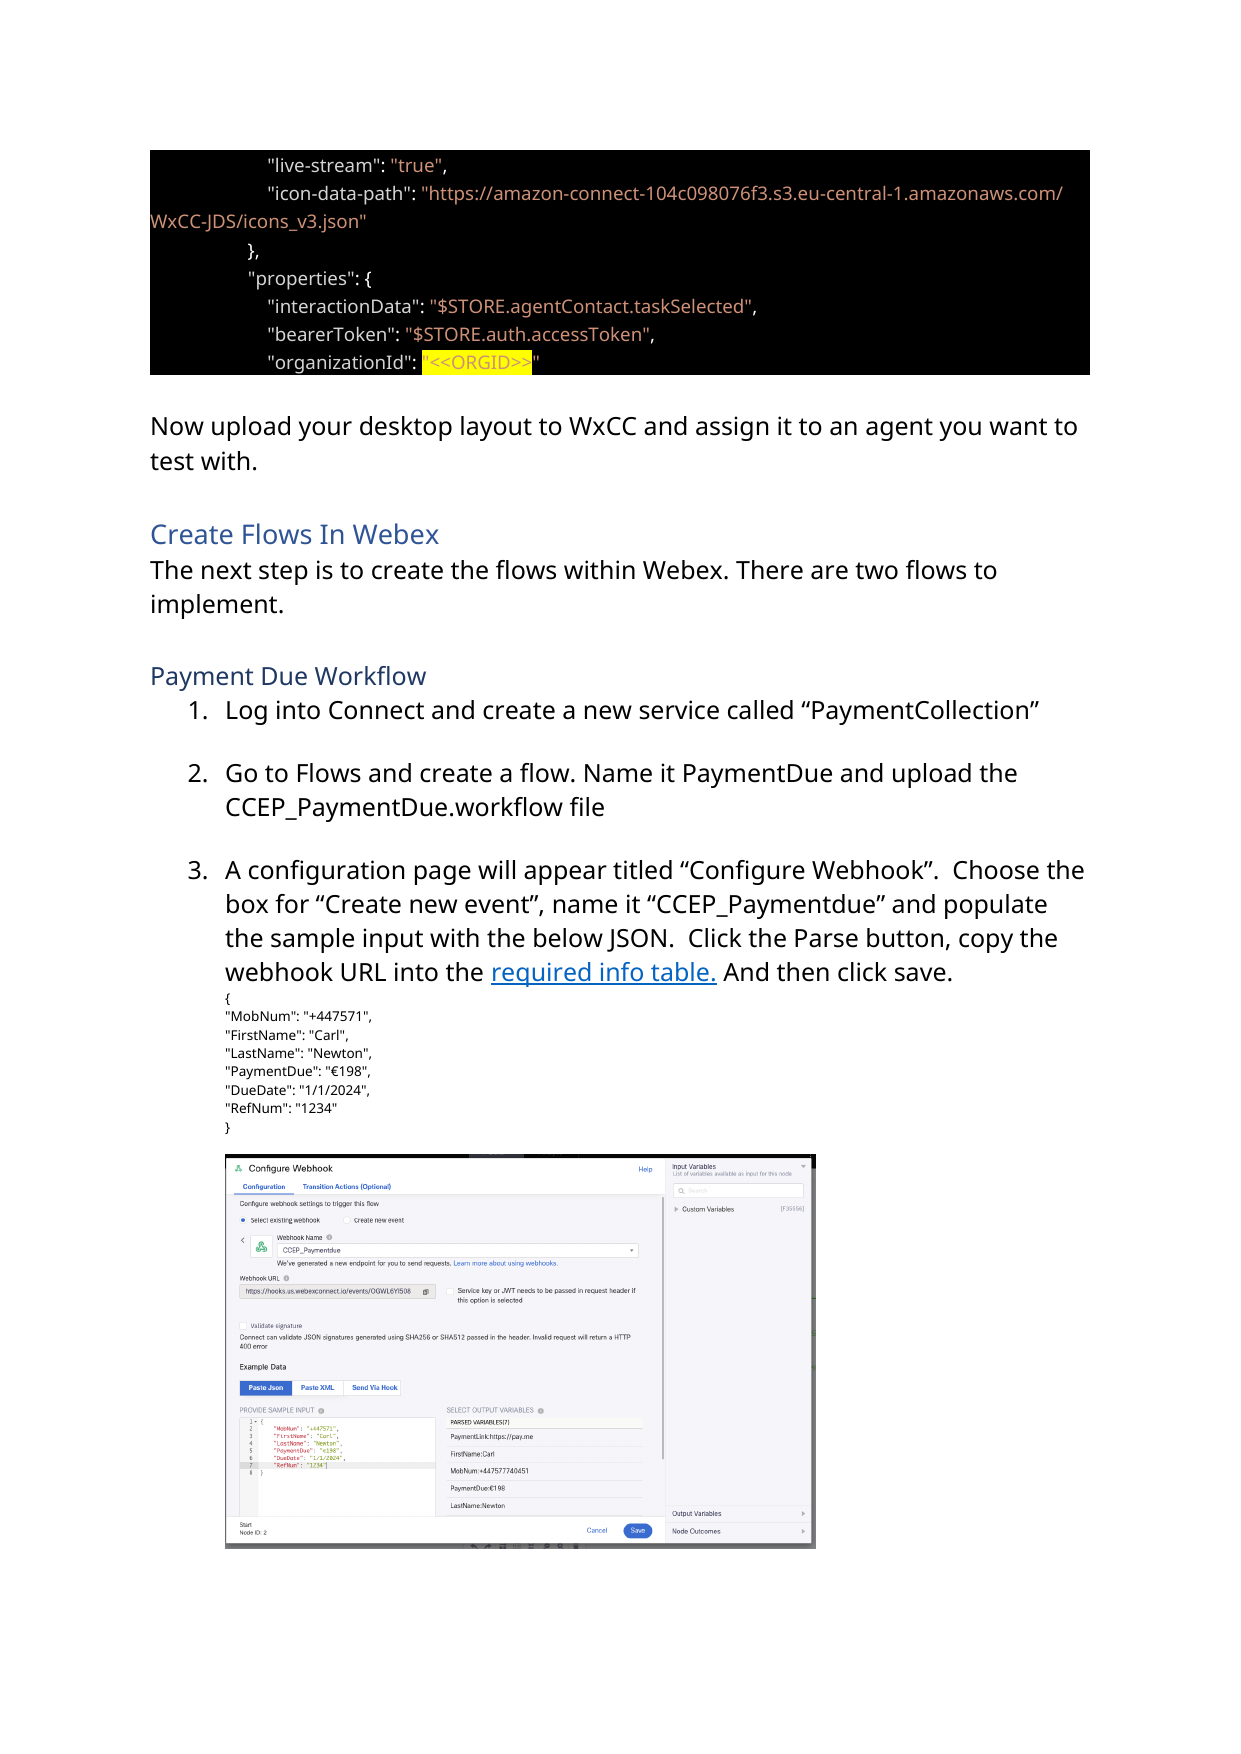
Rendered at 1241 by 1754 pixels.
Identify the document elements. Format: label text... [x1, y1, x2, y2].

text The next step is to create the flows within Webex. There are two flows to implement. [150, 552, 1090, 620]
picture [225, 1154, 816, 1549]
text "LastName": "Newton", [225, 1044, 1090, 1062]
text "PaymentDue": "€198", [225, 1062, 1090, 1081]
text "icon-data-path": "https://amazon-connect-104c098076f3.s3.eu-central-1.amazonaws.com/WxCC-JDS/icons_v3.json" [150, 178, 1090, 234]
text "DueDate": "1/1/2024", [225, 1081, 1090, 1099]
text "properties": { [150, 262, 1090, 291]
text "interactionData": "$STORE.agentContact.taskSelected", [150, 291, 1090, 319]
subtitle Create Flows In Webex [150, 515, 1090, 552]
text } [225, 1118, 1090, 1136]
text }, [150, 234, 1090, 262]
text Now upload your desktop layout to WxCC and assign it to an agent you want to test with. [150, 409, 1090, 477]
subtitle Payment Due Workflow [150, 659, 1090, 693]
text "organizationId": "<<ORGID>>" [150, 347, 1090, 375]
text "bearerToken": "$STORE.auth.accessToken", [150, 319, 1090, 347]
list Log into Connect and create a new service called “PaymentCollection” [187, 693, 1090, 756]
text "FirstName": "Carl", [225, 1026, 1090, 1044]
text "RefNum": "1234" [225, 1099, 1090, 1118]
text "live-stream": "true", [150, 150, 1090, 178]
text "MobNum": "+447571", [225, 1007, 1090, 1026]
list Go to Flows and create a flow. Name it PaymentDue and upload the CCEP_PaymentDue.workflow file [187, 756, 1090, 852]
list A configuration page will appear titled “Configure Webhook”. Choose the box for “Create new event”, name it “CCEP_Paymentdue” and populate the sample input with the below JSON. Click the Parse button, copy the webhook URL into the required info table. And then click save. { [187, 852, 1090, 1007]
